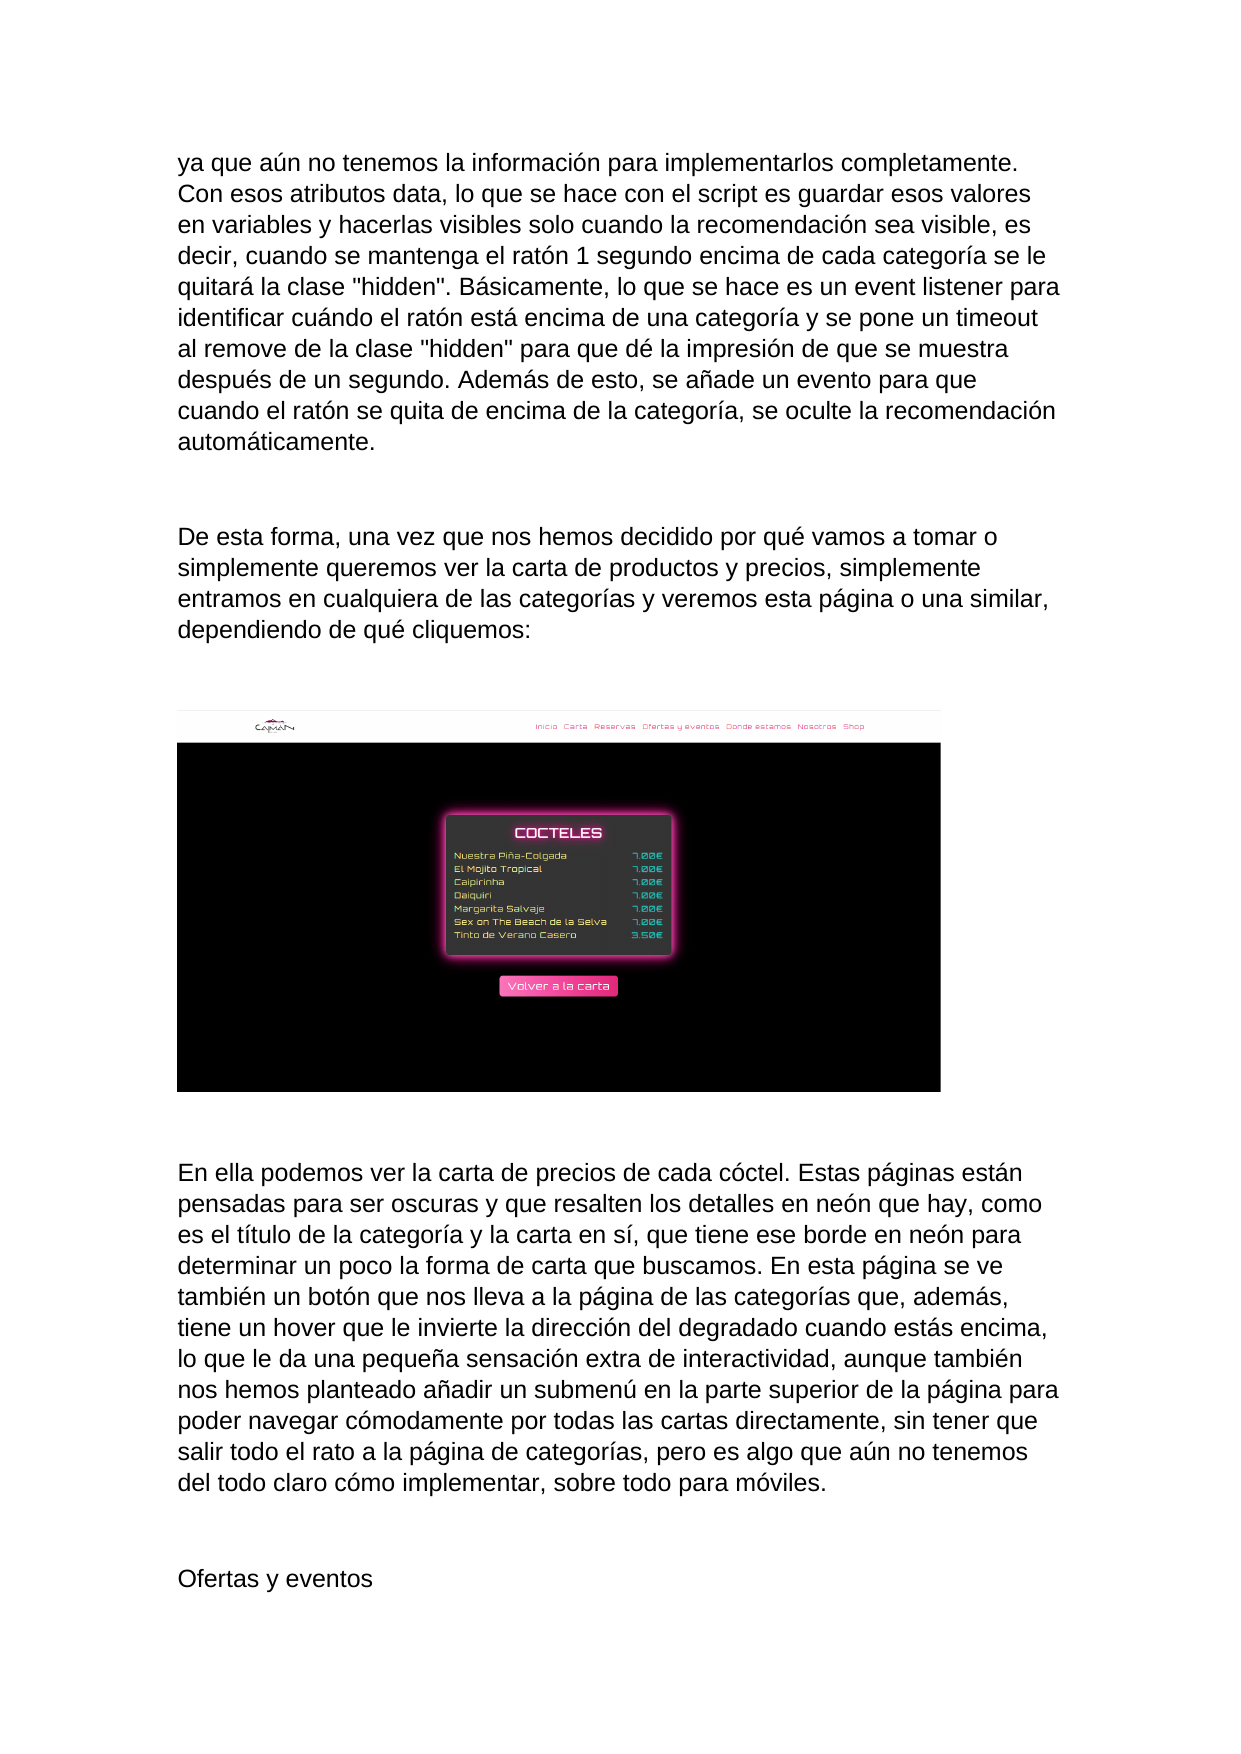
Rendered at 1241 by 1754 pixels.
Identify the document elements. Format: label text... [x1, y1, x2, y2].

text De esta forma, una vez que nos hemos decidido por qué vamos a tomar o simplemente queremos ver la carta de productos y precios, simplemente entramos en cualquiera de las categorías y veremos esta página o una similar, dependiendo de qué cliquemos: [177, 522, 1063, 644]
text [177, 148, 1063, 456]
text Ofertas y eventos [177, 1563, 1063, 1592]
picture [177, 710, 941, 1092]
text En ella podemos ver la carta de precios de cada cóctel. Estas páginas están pensadas para ser oscuras y que resalten los detalles en neón que hay, como es el título de la categoría y la carta en sí, que tiene ese borde en neón para determinar un poco la forma de carta que buscamos. En esta página se ve también un botón que nos lleva a la página de las categorías que, además, tiene un hover que le invierte la dirección del degradado cuando estás encima, lo que le da una pequeña sensación extra de interactividad, aunque también nos hemos planteado añadir un submenú en la parte superior de la página para poder navegar cómodamente por todas las cartas directamente, sin tener que salir todo el rato a la página de categorías, pero es algo que aún no tenemos del todo claro cómo implementar, sobre todo para móviles. [177, 1158, 1063, 1497]
